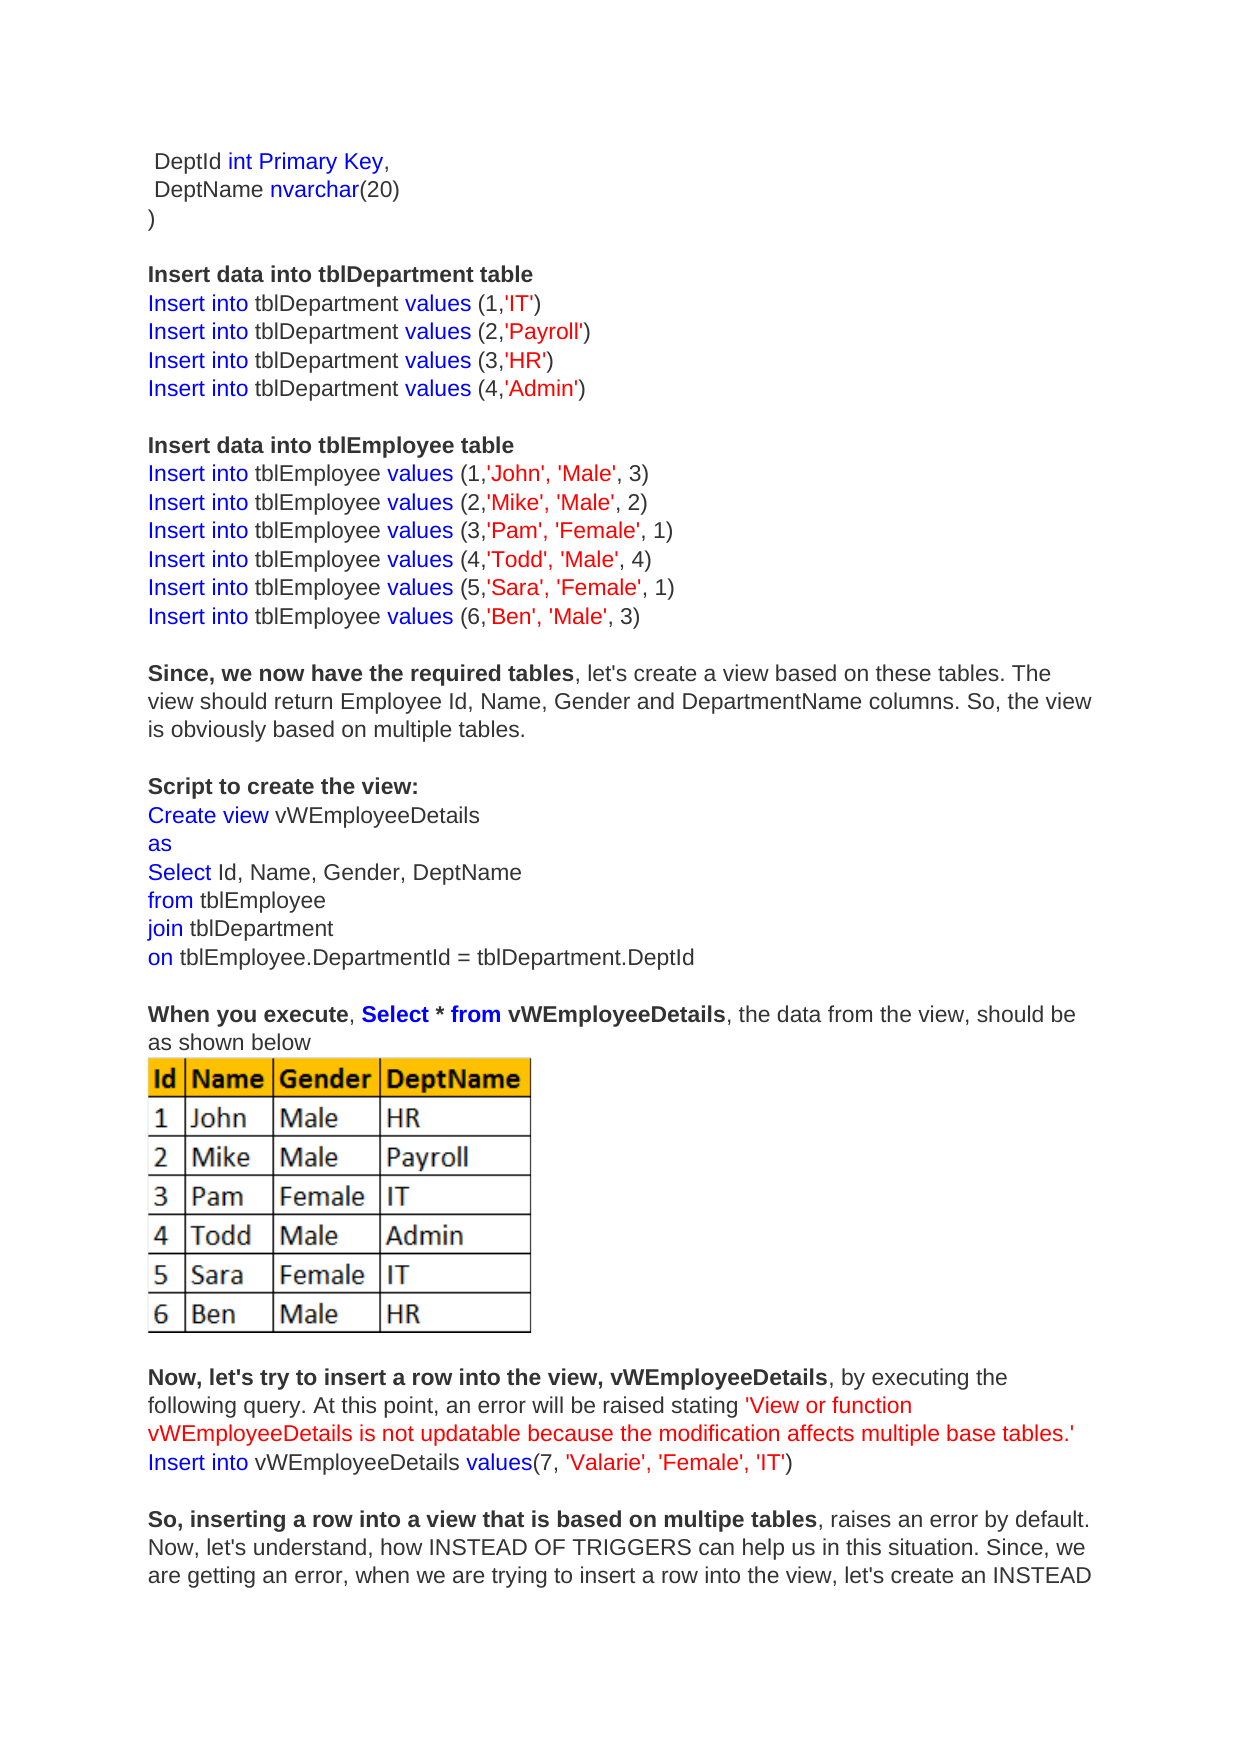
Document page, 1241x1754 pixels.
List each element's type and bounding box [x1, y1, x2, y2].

text [148, 148, 1093, 1589]
picture [147, 1057, 532, 1333]
